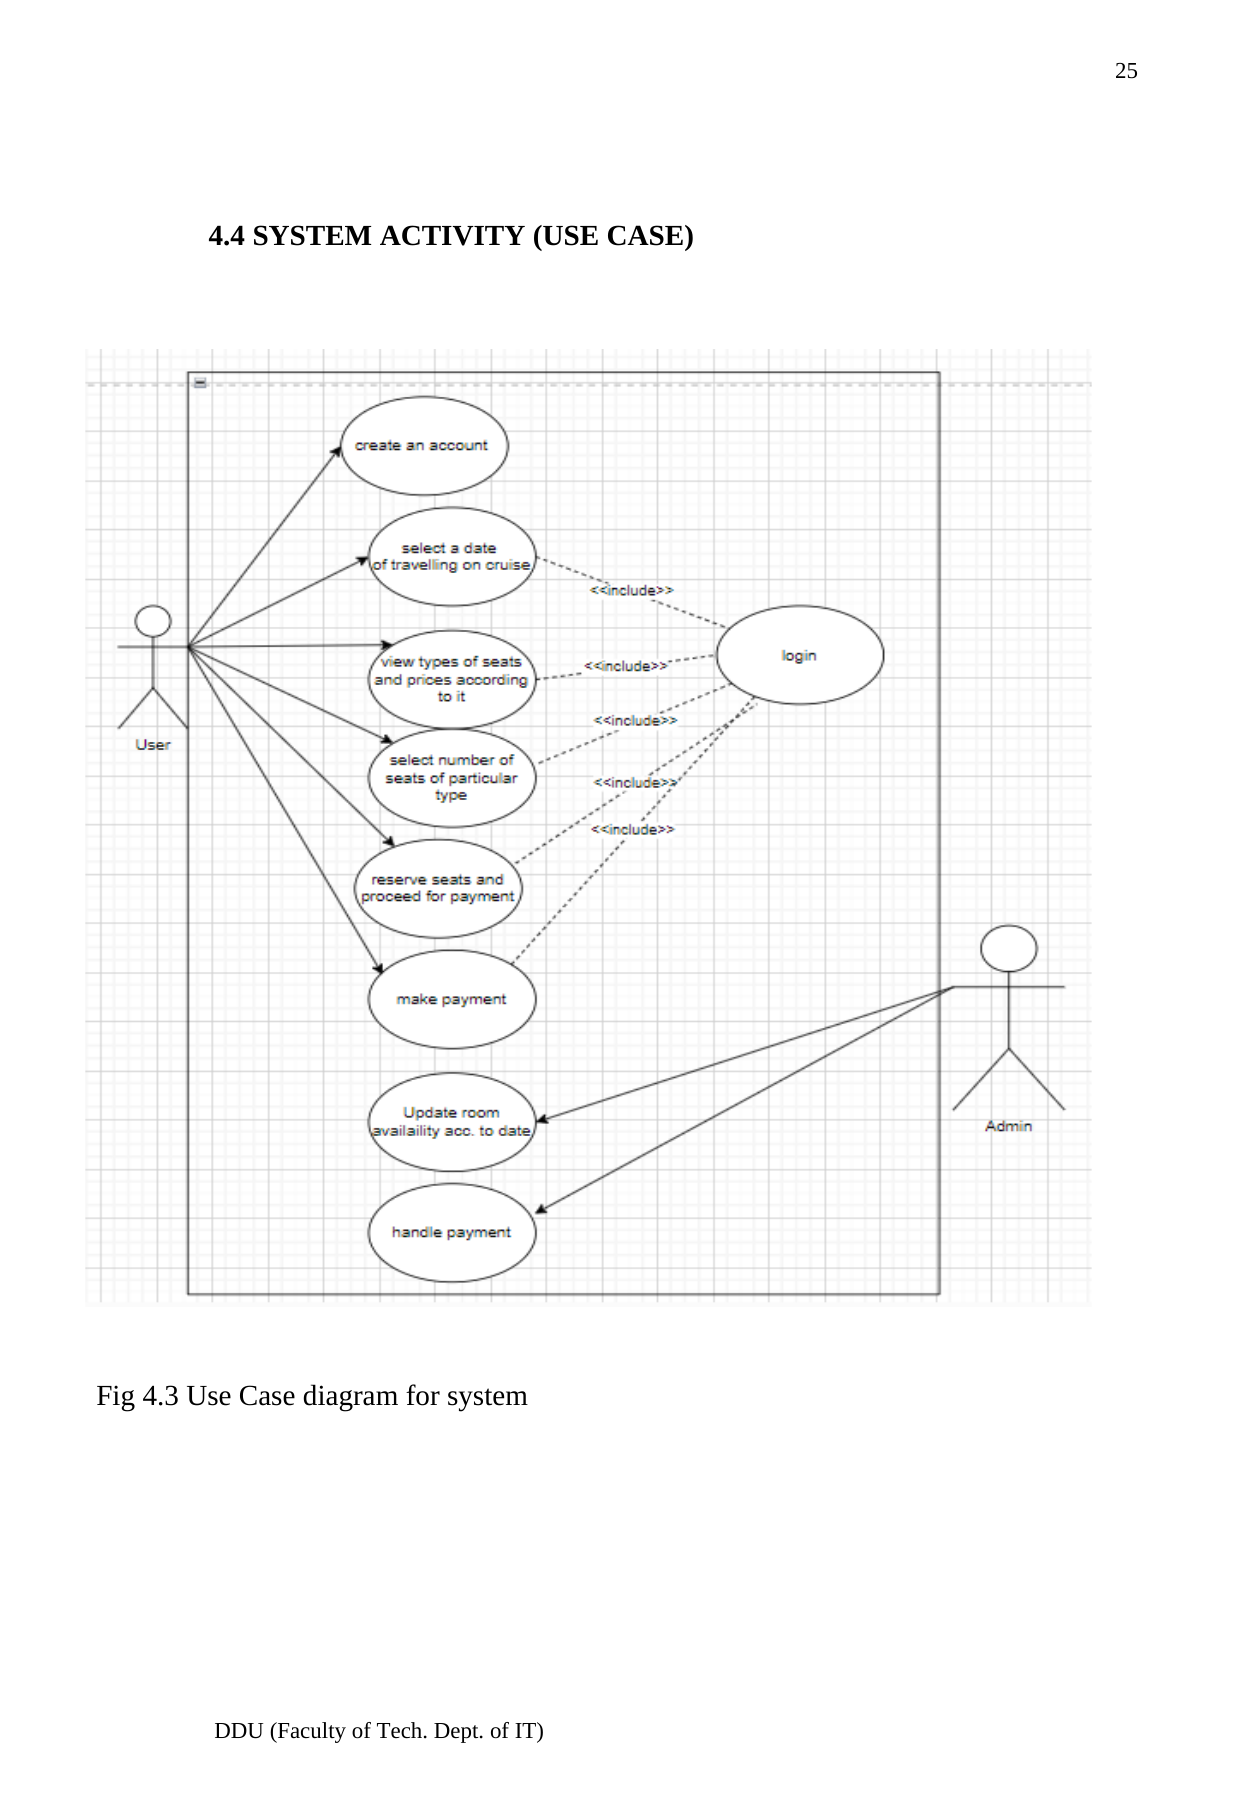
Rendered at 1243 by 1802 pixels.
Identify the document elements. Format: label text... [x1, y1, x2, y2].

text Fig 4.3 Use Case diagram for system [96, 1378, 1209, 1412]
subtitle SYSTEM ACTIVITY (USE CASE) [208, 218, 1209, 252]
picture [85, 349, 1092, 1307]
